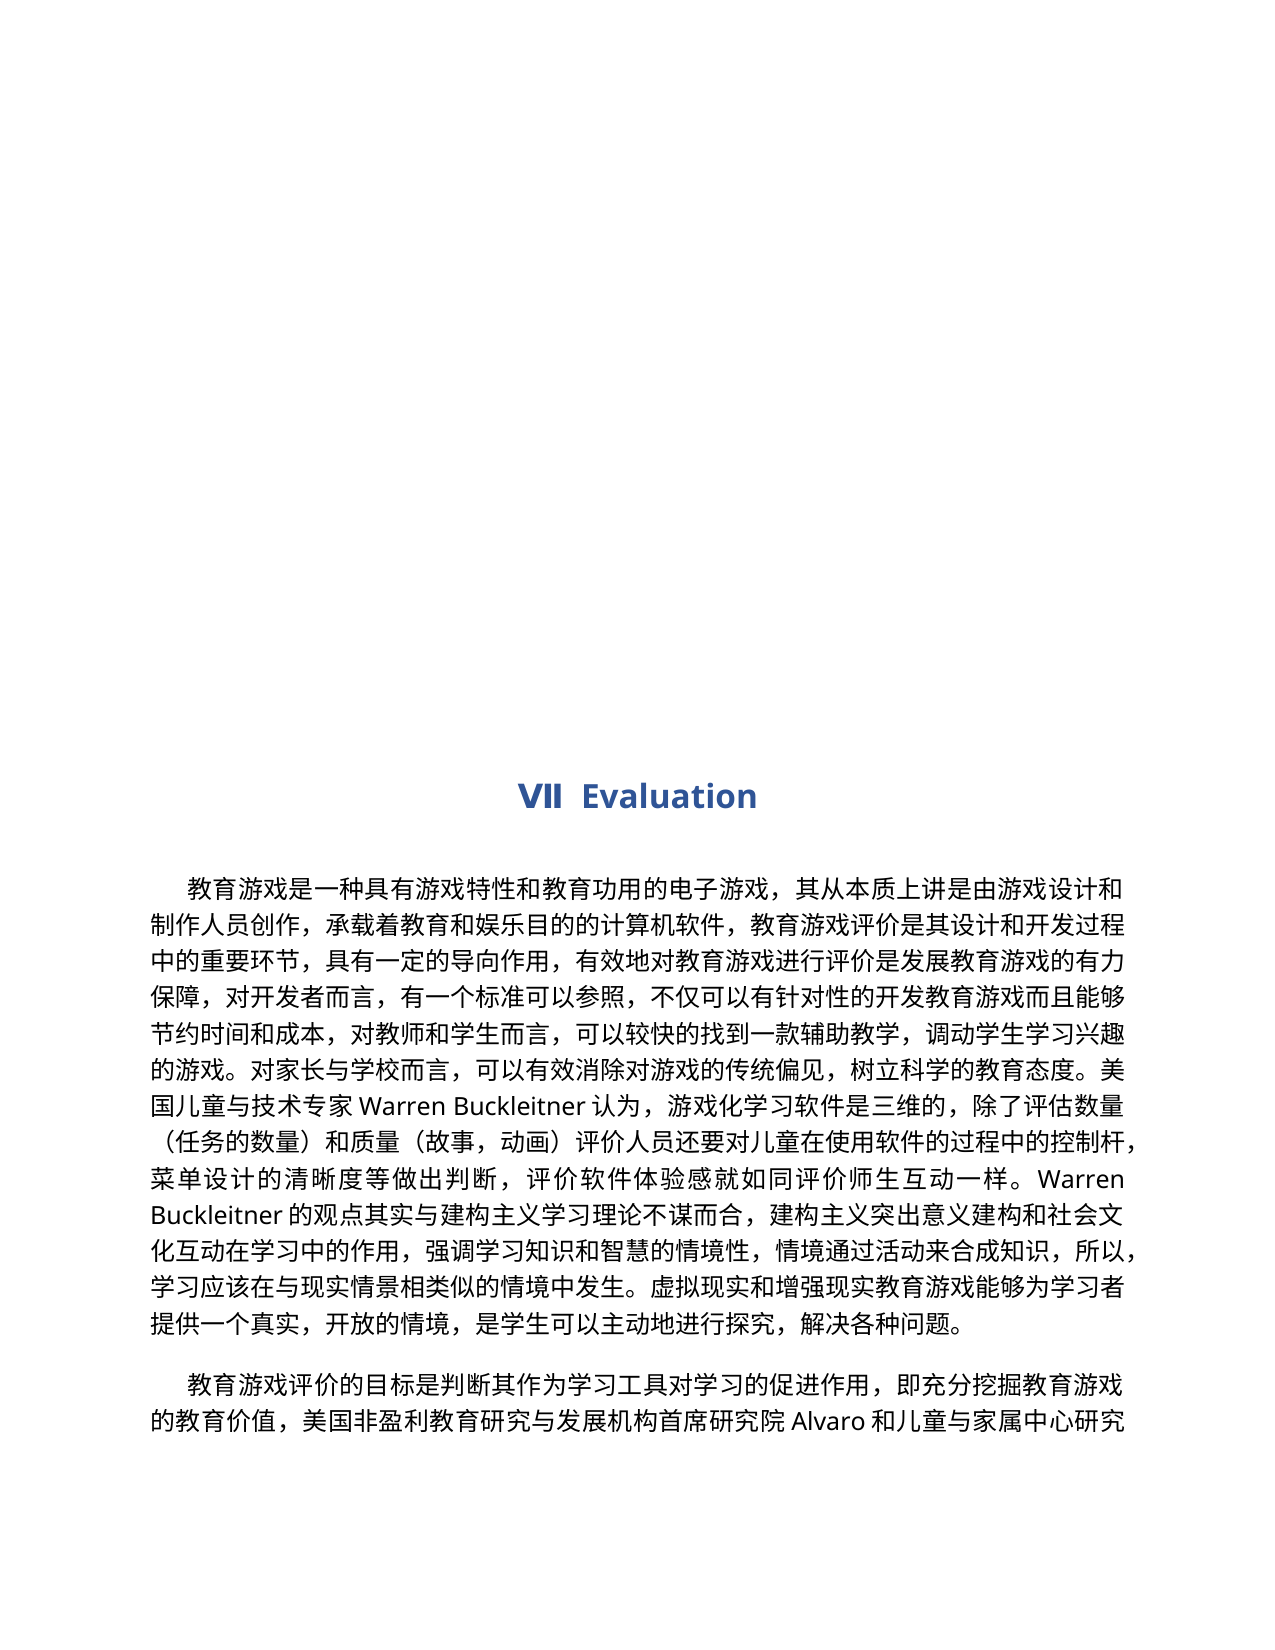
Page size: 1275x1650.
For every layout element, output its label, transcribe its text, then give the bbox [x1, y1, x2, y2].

text 教育游戏是一种具有游戏特性和教育功用的电子游戏，其从本质上讲是由游戏设计和制作人员创作，承载着教育和娱乐目的的计算机软件，教育游戏评价是其设计和开发过程中的重要环节，具有一定的导向作用，有效地对教育游戏进行评价是发展教育游戏的有力保障，对开发者而言，有一个标准可以参照，不仅可以有针对性的开发教育游戏而且能够节约时间和成本，对教师和学生而言，可以较快的找到一款辅助教学，调动学生学习兴趣的游戏。对家长与学校而言，可以有效消除对游戏的传统偏见，树立科学的教育态度。美国儿童与技术专家Warren Buckleitner认为，游戏化学习软件是三维的，除了评估数量（任务的数量）和质量（故事，动画）评价人员还要对儿童在使用软件的过程中的控制杆，菜单设计的清晰度等做出判断，评价软件体验感就如同评价师生互动一样。Warren Buckleitner的观点其实与建构主义学习理论不谋而合，建构主义突出意义建构和社会文化互动在学习中的作用，强调学习知识和智慧的情境性，情境通过活动来合成知识，所以，学习应该在与现实情景相类似的情境中发生。虚拟现实和增强现实教育游戏能够为学习者提供一个真实，开放的情境，是学生可以主动地进行探究，解决各种问题。 [150, 869, 1125, 1340]
subtitle Ⅶ Evaluation [150, 773, 1125, 819]
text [150, 1365, 1125, 1438]
